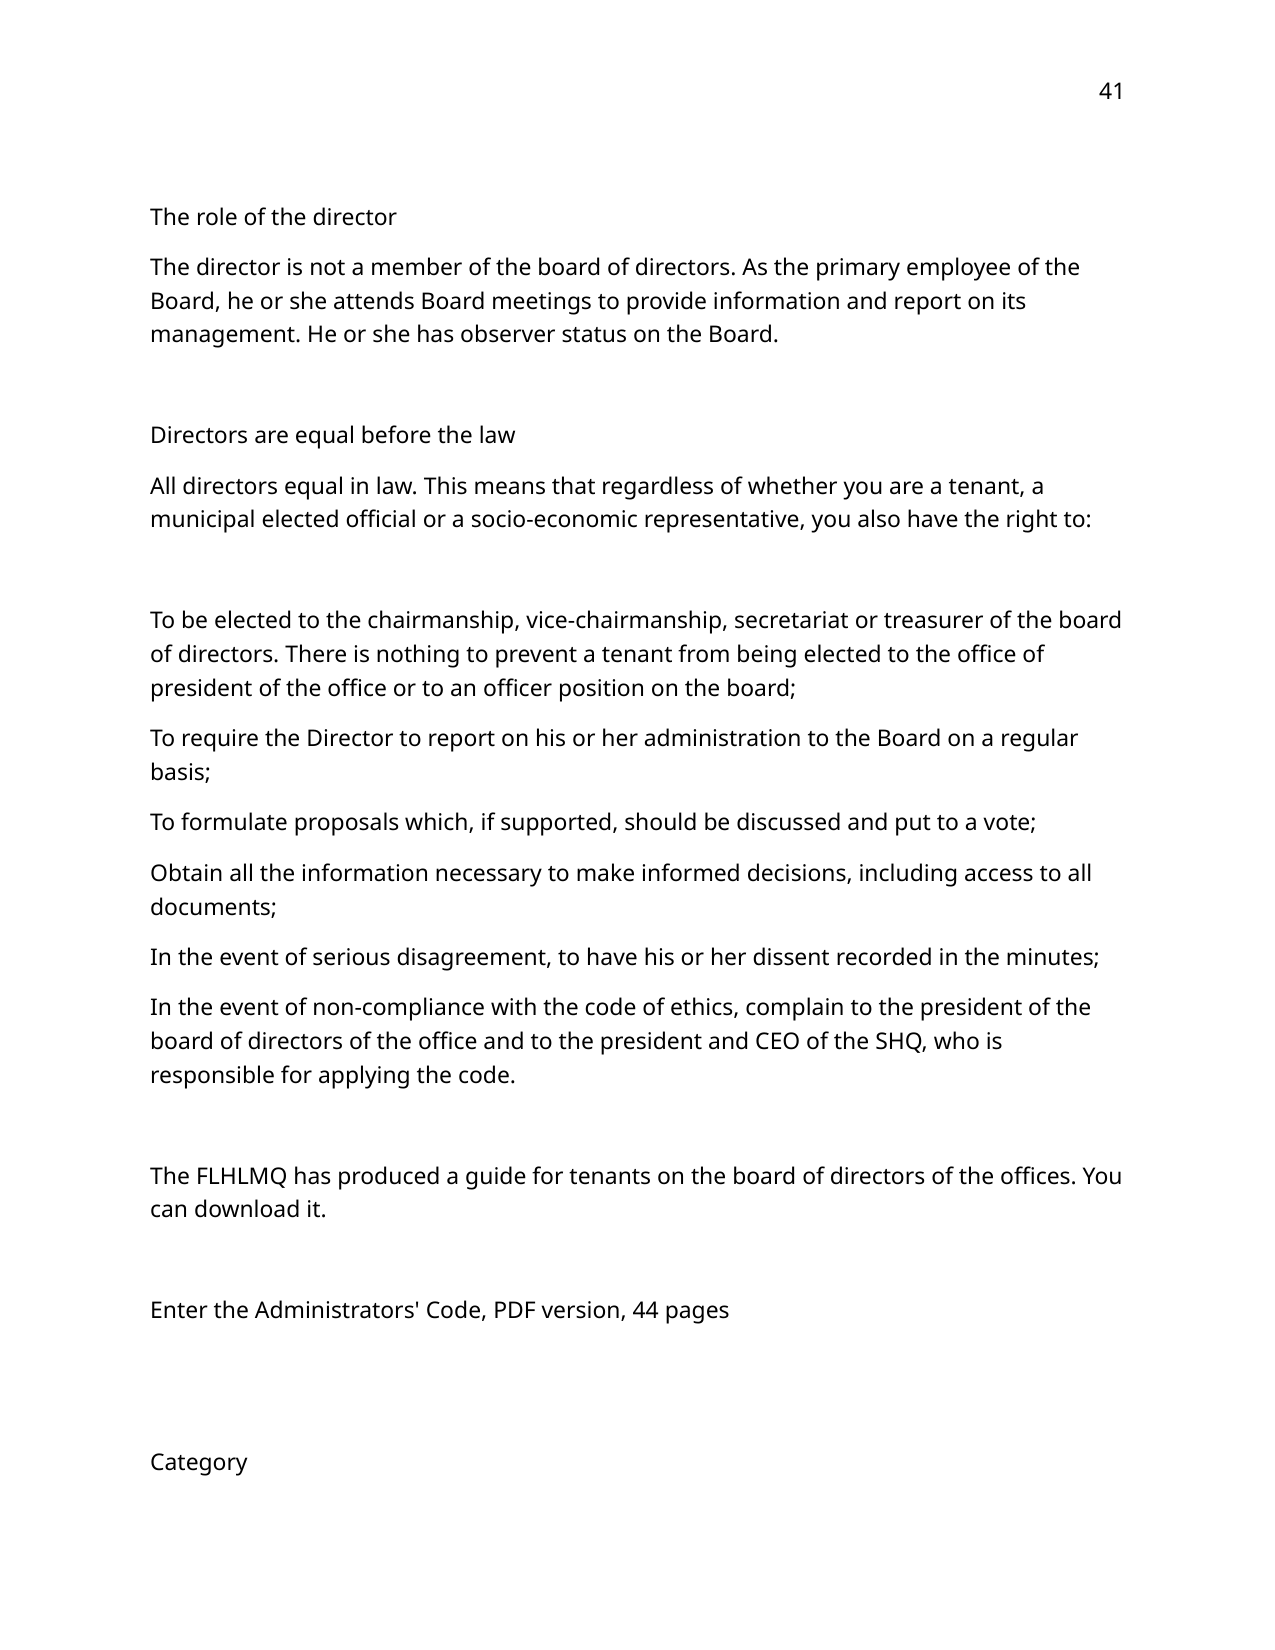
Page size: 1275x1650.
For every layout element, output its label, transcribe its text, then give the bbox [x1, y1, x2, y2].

text Category [150, 1445, 1125, 1477]
text Enter the Administrators' Code, PDF version, 44 pages [150, 1294, 1125, 1325]
text The director is not a member of the board of directors. As the primary employee of the Board, he or she attends Board meetings to provide information and report on its management. He or she has observer status on the Board. [150, 251, 1125, 349]
text In the event of serious disagreement, to have his or her dissent recorded in the minutes; [150, 941, 1125, 972]
text Directors are equal before the law [150, 419, 1125, 450]
text To require the Director to report on his or her administration to the Board on a regular basis; [150, 722, 1125, 787]
text To formulate proposals which, if supported, should be discussed and put to a vote; [150, 806, 1125, 837]
text The FLHLMQ has produced a guide for tenants on the board of directors of the offices. You can download it. [150, 1159, 1125, 1224]
text To be elected to the chairmanship, vice-chairmanship, secretariat or treasurer of the board of directors. There is nothing to prevent a tenant from being elected to the office of president of the office or to an officer position on the board; [150, 604, 1125, 703]
text Obtain all the information necessary to make informed decisions, including access to all documents; [150, 857, 1125, 922]
text In the event of non-compliance with the code of ethics, complain to the president of the board of directors of the office and to the president and CEO of the SHQ, who is responsible for applying the code. [150, 991, 1125, 1090]
text The role of the director [150, 200, 1125, 232]
text All directors equal in law. This means that regardless of whether you are a tenant, a municipal elected official or a socio-economic representative, you also have the right to: [150, 469, 1125, 534]
